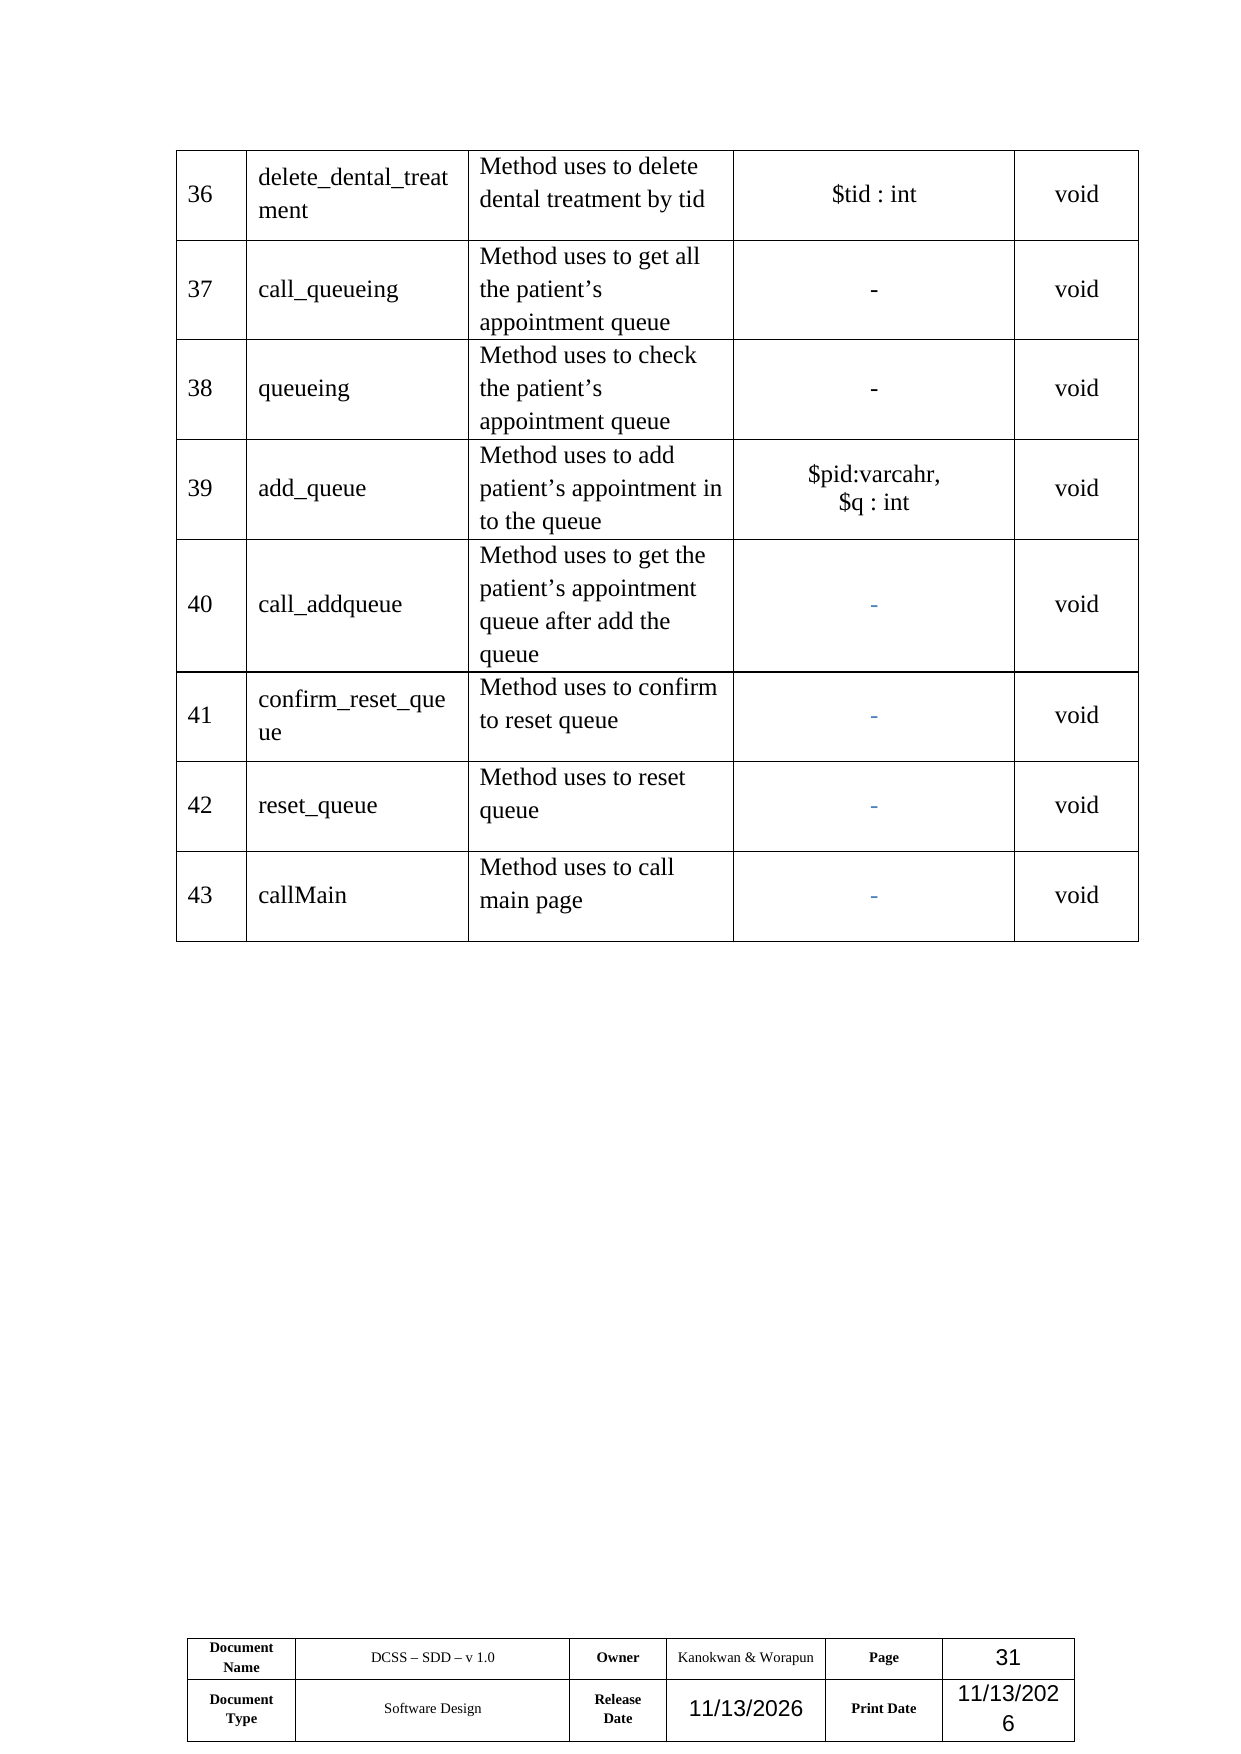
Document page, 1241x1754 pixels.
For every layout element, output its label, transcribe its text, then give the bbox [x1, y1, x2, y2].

table_cell call_addqueue [247, 540, 468, 671]
table_cell Method uses to add patient’s appointment in to the queue [469, 440, 733, 539]
table_cell Method uses to get the patient’s appointment queue after add the queue [469, 540, 733, 671]
table_cell Method uses to call main page [469, 852, 733, 941]
table_cell void [1015, 241, 1138, 339]
table_cell void [1015, 762, 1138, 851]
table_cell callMain [247, 852, 468, 941]
table_cell void [1015, 151, 1138, 240]
table_cell Method uses to get all the patient’s appointment queue [469, 241, 733, 339]
table_cell void [1015, 852, 1138, 941]
table_cell 42 [177, 762, 246, 851]
table_cell Method uses to confirm to reset queue [469, 673, 733, 761]
table_cell call_queueing [247, 241, 468, 339]
table_cell void [1015, 440, 1138, 539]
table_cell add_queue [247, 440, 468, 539]
table_cell 37 [177, 241, 246, 339]
table_cell 36 [177, 151, 246, 240]
table_cell reset_queue [247, 762, 468, 851]
table_cell 43 [177, 852, 246, 941]
table_cell 38 [177, 340, 246, 439]
table_cell Method uses to reset queue [469, 762, 733, 851]
table_cell queueing [247, 340, 468, 439]
table_cell - [734, 340, 1014, 439]
table_cell - [734, 852, 1014, 941]
table_cell $pid:varcahr, $q : int [734, 440, 1014, 539]
table_cell Method uses to check the patient’s appointment queue [469, 340, 733, 439]
table_cell $tid : int [734, 151, 1014, 240]
table_cell - [734, 241, 1014, 339]
table_cell void [1015, 673, 1138, 761]
table_cell 40 [177, 540, 246, 671]
table_cell - [734, 762, 1014, 851]
table_cell confirm_reset_queue [247, 673, 468, 761]
table_cell void [1015, 540, 1138, 671]
table_cell - [734, 673, 1014, 761]
table_cell void [1015, 340, 1138, 439]
table_cell 39 [177, 440, 246, 539]
table_cell - [734, 540, 1014, 671]
table_cell delete_dental_treatment [247, 151, 468, 240]
table_cell 41 [177, 673, 246, 761]
table_cell Method uses to delete dental treatment by tid [469, 151, 733, 240]
